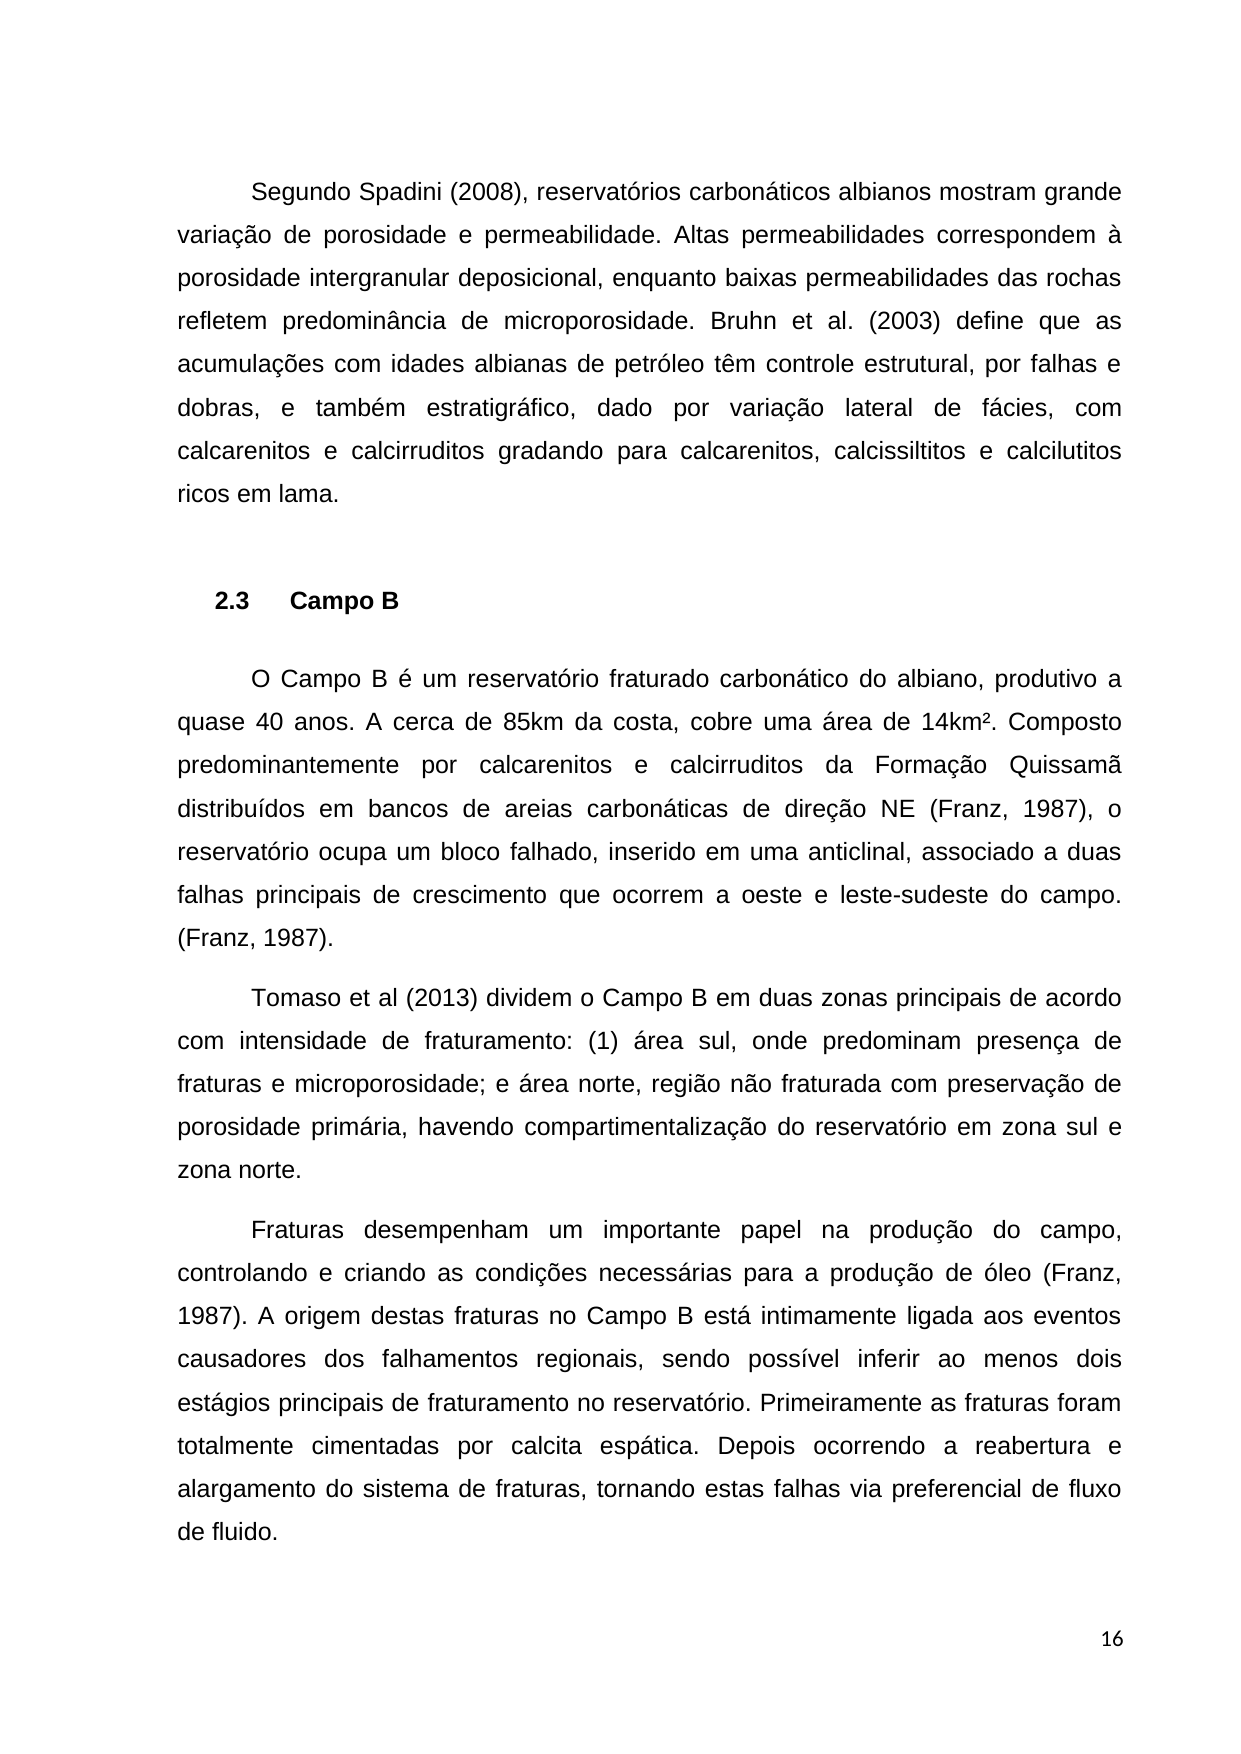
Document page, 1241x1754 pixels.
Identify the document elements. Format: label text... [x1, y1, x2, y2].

list Campo B [214, 586, 1123, 645]
text O Campo B é um reservatório fraturado carbonático do albiano, produtivo a quase 40 anos. A cerca de 85km da costa, cobre uma área de 14km². Composto predominantemente por calcarenitos e calcirruditos da Formação Quissamã distribuídos em bancos de areias carbonáticas de direção NE (Franz, 1987), o reservatório ocupa um bloco falhado, inserido em uma anticlinal, associado a duas falhas principais de crescimento que ocorrem a oeste e leste-sudeste do campo. (Franz, 1987). [177, 664, 1123, 952]
text Segundo Spadini (2008), reservatórios carbonáticos albianos mostram grande variação de porosidade e permeabilidade. Altas permeabilidades correspondem à porosidade intergranular deposicional, enquanto baixas permeabilidades das rochas refletem predominância de microporosidade. Bruhn et al. (2003) define que as acumulações com idades albianas de petróleo têm controle estrutural, por falhas e dobras, e também estratigráfico, dado por variação lateral de fácies, com calcarenitos e calcirruditos gradando para calcarenitos, calcissiltitos e calcilutitos ricos em lama. [177, 177, 1123, 508]
text Tomaso et al (2013) dividem o Campo B em duas zonas principais de acordo com intensidade de fraturamento: (1) área sul, onde predominam presença de fraturas e microporosidade; e área norte, região não fraturada com preservação de porosidade primária, havendo compartimentalização do reservatório em zona sul e zona norte. [177, 983, 1123, 1184]
text Fraturas desempenham um importante papel na produção do campo, controlando e criando as condições necessárias para a produção de óleo (Franz, 1987). A origem destas fraturas no Campo B está intimamente ligada aos eventos causadores dos falhamentos regionais, sendo possível inferir ao menos dois estágios principais de fraturamento no reservatório. Primeiramente as fraturas foram totalmente cimentadas por calcita espática. Depois ocorrendo a reabertura e alargamento do sistema de fraturas, tornando estas falhas via preferencial de fluxo de fluido. [177, 1215, 1123, 1546]
